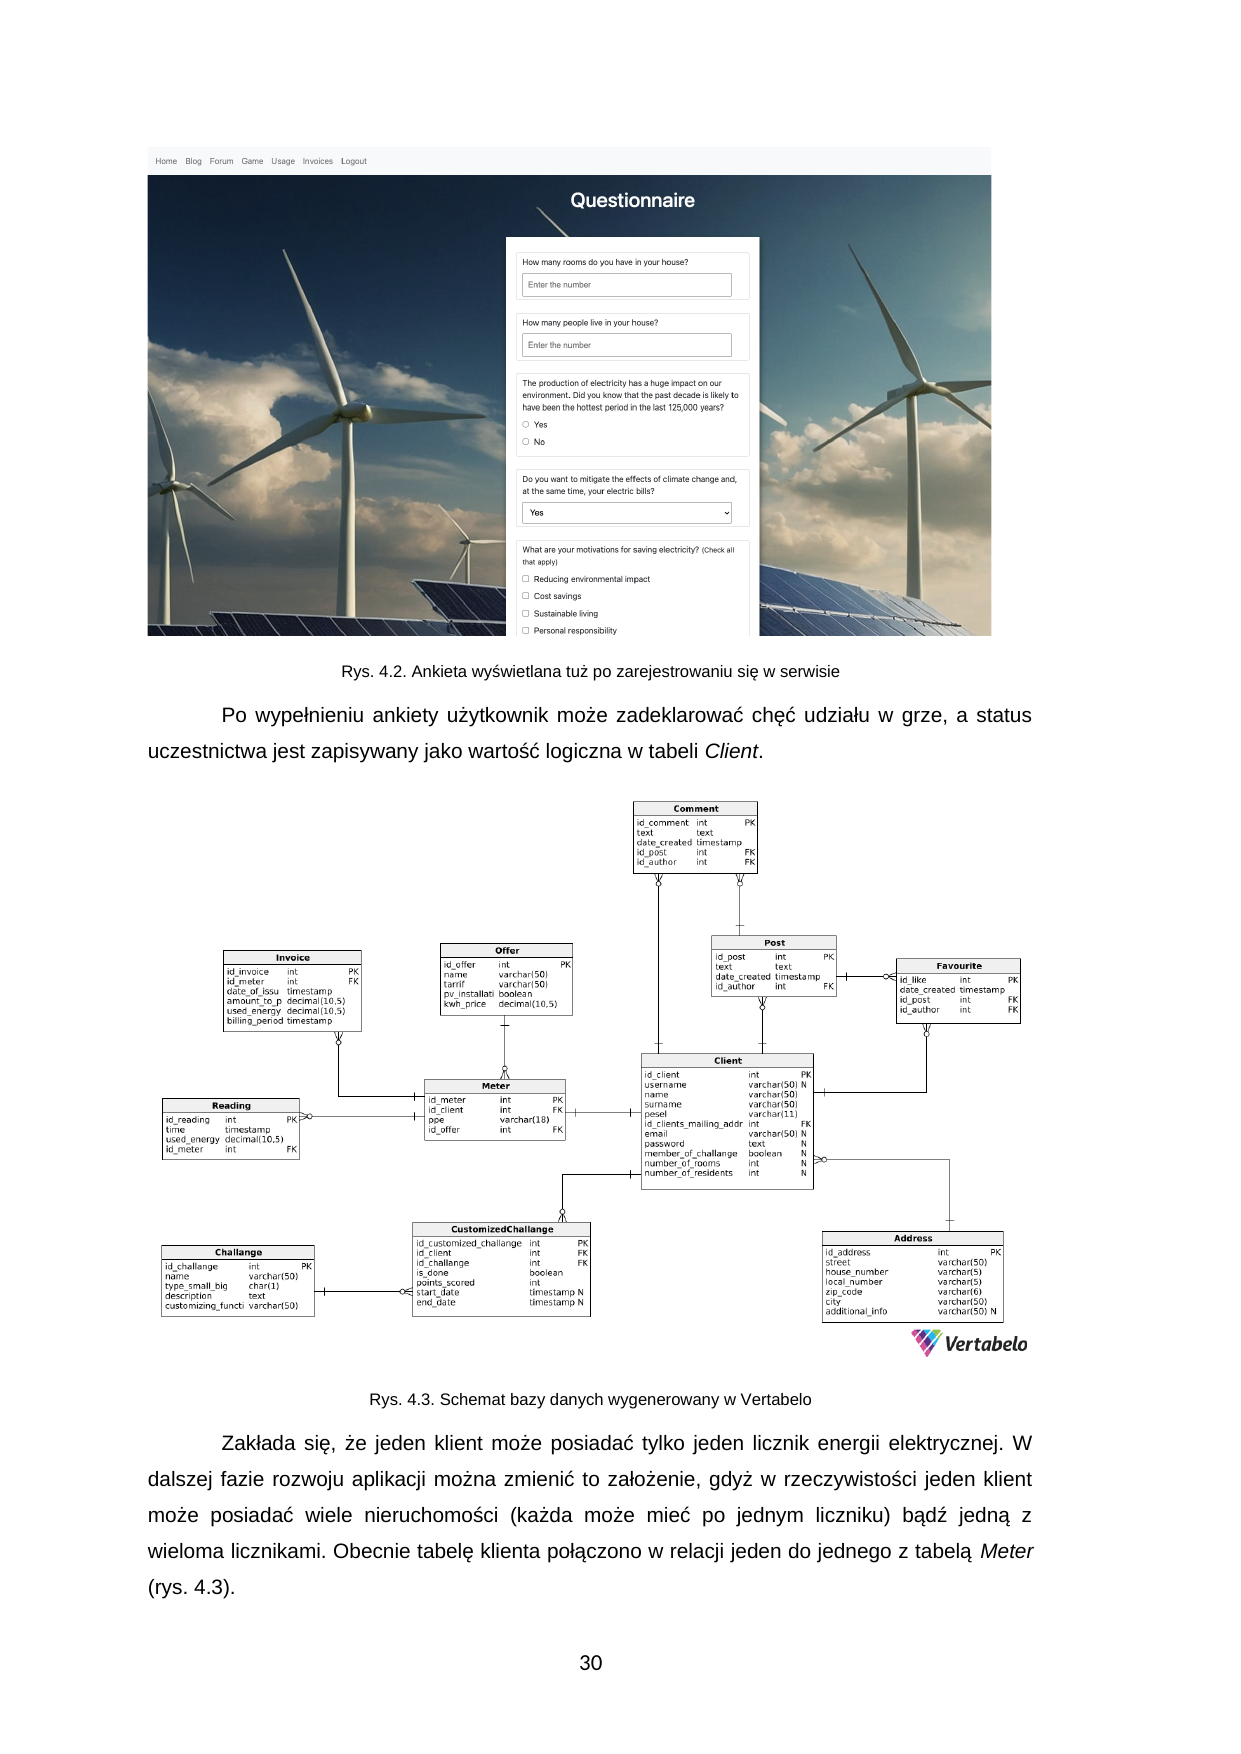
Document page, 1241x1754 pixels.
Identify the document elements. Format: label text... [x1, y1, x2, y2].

picture [147, 147, 992, 636]
text Po wypełnieniu ankiety użytkownik może zadeklarować chęć udziału w grze, a status uczestnictwa jest zapisywany jako wartość logiczna w tabeli Client. [148, 703, 1033, 763]
text Zakłada się, że jeden klient może posiadać tylko jeden licznik energii elektrycznej. W dalszej fazie rozwoju aplikacji można zmienić to założenie, gdyż w rzeczywistości jeden klient może posiadać wiele nieruchomości (każda może mieć po jednym liczniku) bądź jedną z wieloma licznikami. Obecnie tabelę klienta połączono w relacji jeden do jednego z tabelą Meter (rys. 4.3). [148, 1431, 1033, 1598]
text Rys. 4.2. Ankieta wyświetlana tuż po zarejestrowaniu się w serwisie [148, 662, 1033, 681]
text Rys. 4.3. Schemat bazy danych wygenerowany w Vertabelo [148, 1389, 1033, 1409]
picture [147, 787, 1034, 1364]
